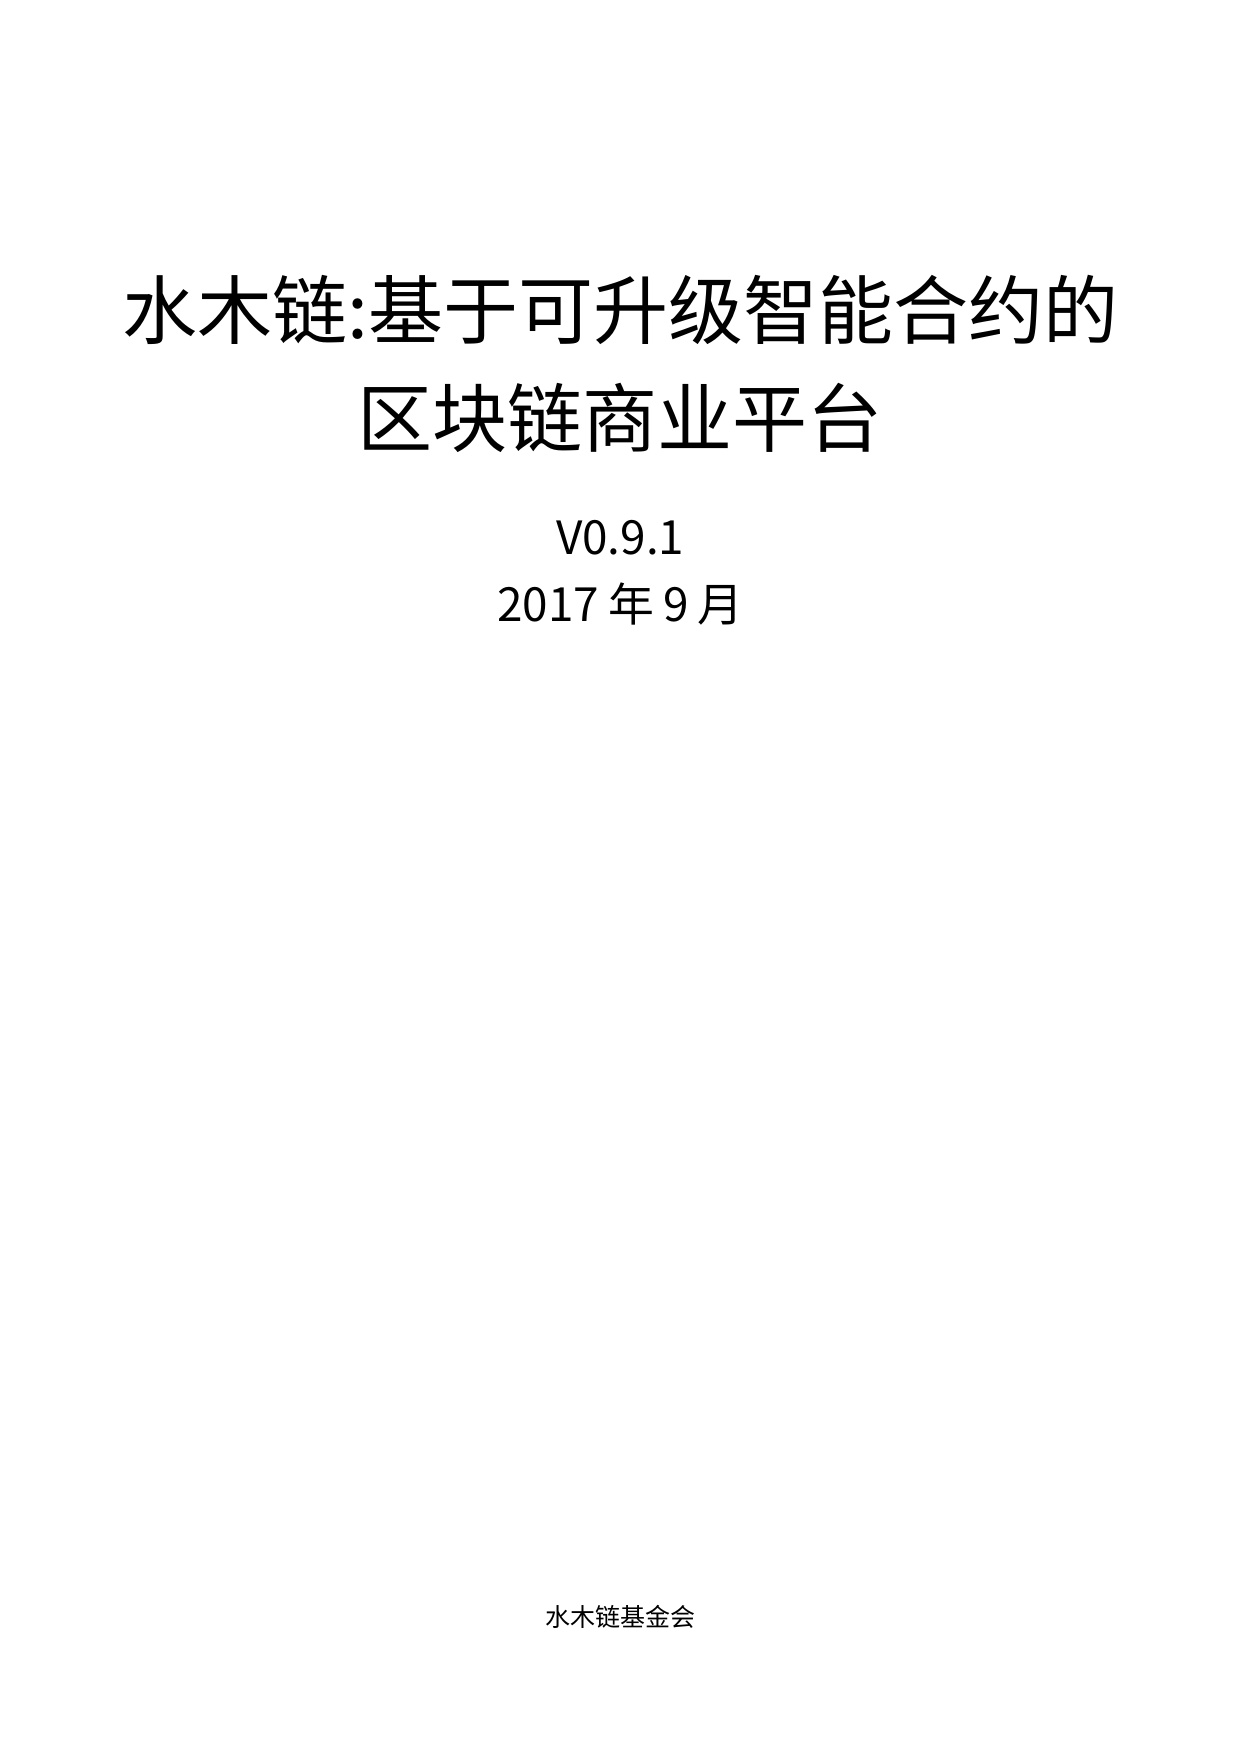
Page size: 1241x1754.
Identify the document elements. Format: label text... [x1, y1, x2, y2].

text 水木链基金会 [118, 1598, 1122, 1634]
text 2017年9月 [118, 568, 1122, 634]
text V0.9.1 [118, 502, 1122, 568]
text 水木链:基于可升级智能合约的区块链商业平台 [118, 251, 1122, 468]
